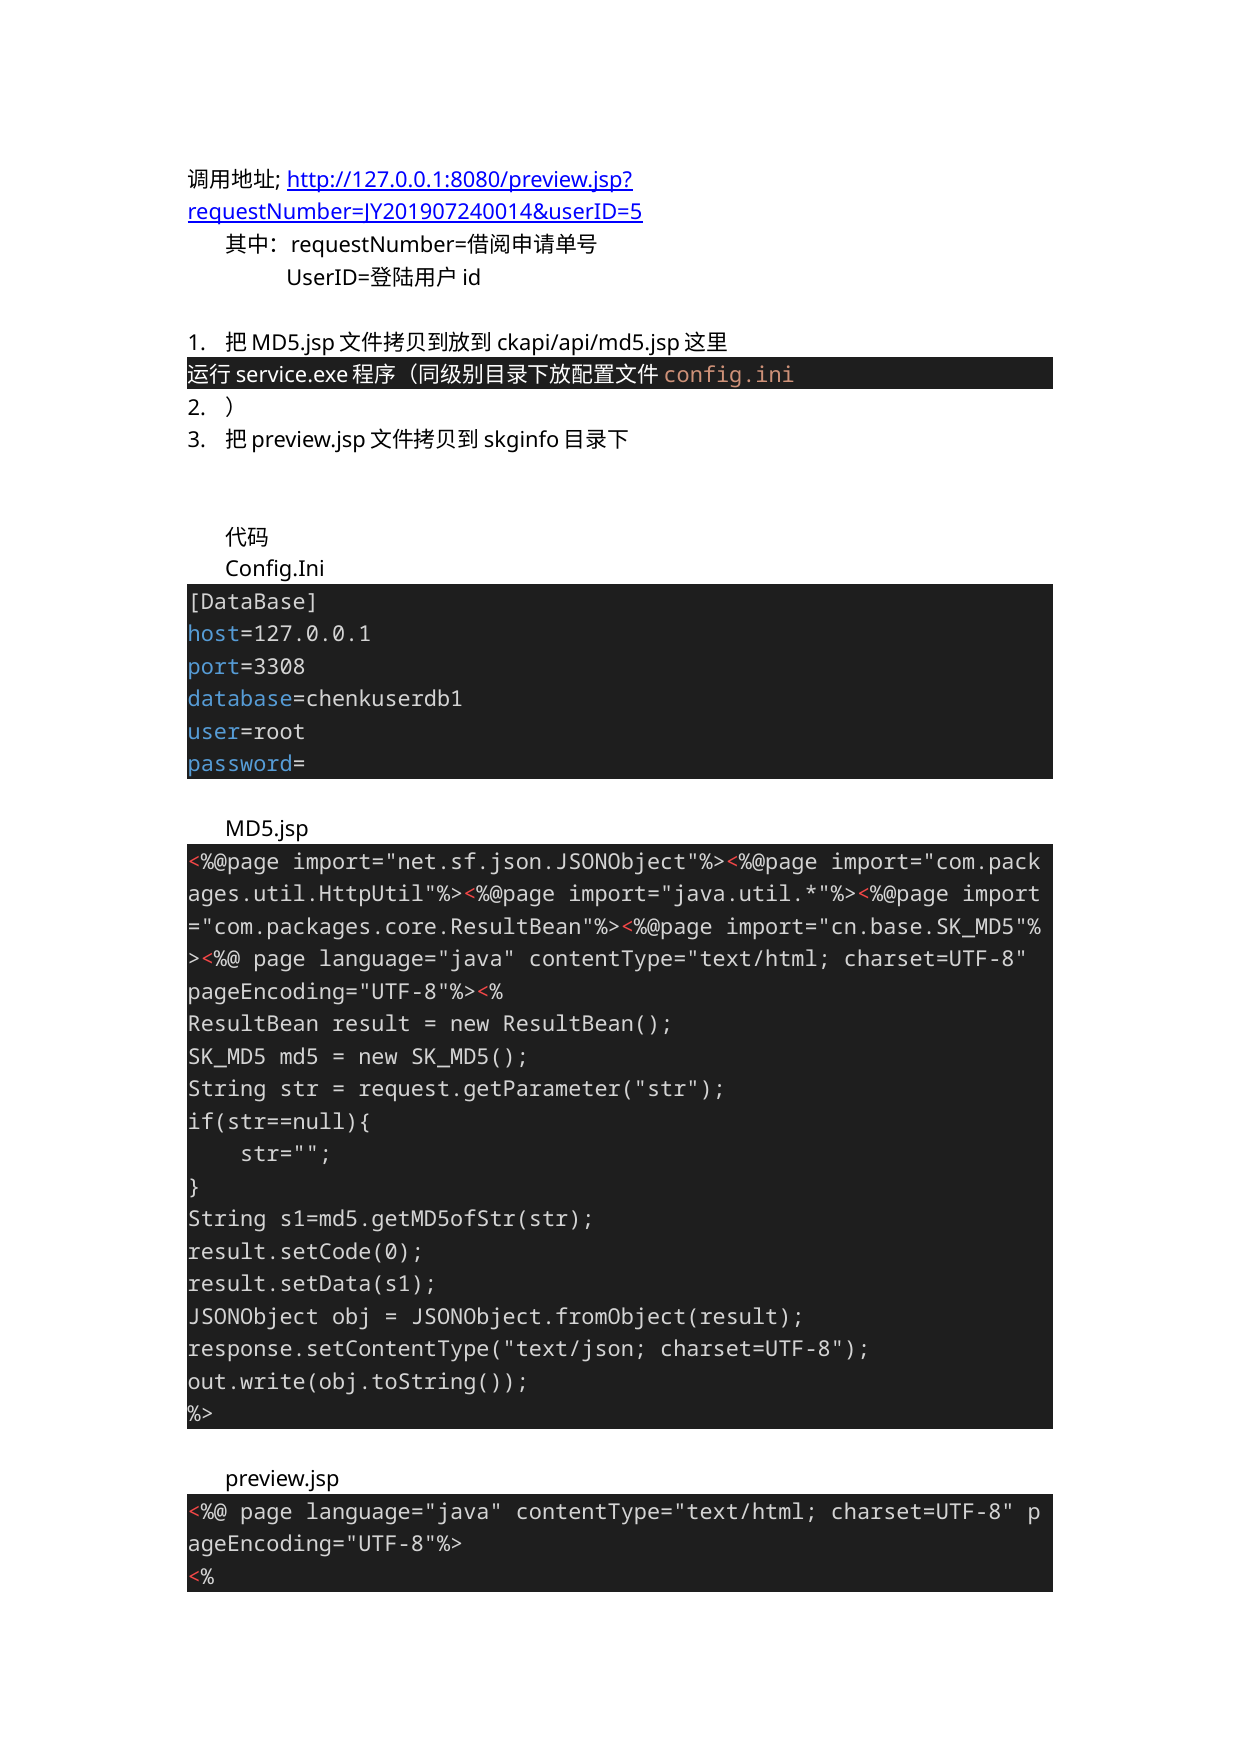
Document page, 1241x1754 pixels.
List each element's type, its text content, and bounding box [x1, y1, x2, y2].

list MD5.jsp [225, 812, 1053, 844]
text ResultBean result = new ResultBean(); [187, 1007, 1053, 1039]
list 其中：requestNumber=借阅申请单号 [225, 227, 1053, 259]
list preview.jsp [225, 1462, 1053, 1494]
list 把preview.jsp文件拷贝到skginfo目录下 [187, 422, 1053, 454]
text response.setContentType("text/json; charset=UTF-8"); [187, 1332, 1053, 1364]
list ） [187, 389, 1053, 422]
text out.write(obj.toString()); [187, 1364, 1053, 1397]
text String str = request.getParameter("str"); [187, 1072, 1053, 1104]
list 把MD5.jsp文件拷贝到放到ckapi/api/md5.jsp这里 [187, 324, 1053, 357]
text <%@page import="net.sf.json.JSONObject"%><%@page import="com.packages.util.HttpUtil"%><%@page import="java.util.*"%><%@page import="com.packages.core.ResultBean"%><%@page import="cn.base.SK_MD5"%><%@ page language="java" contentType="text/html; charset=UTF-8" pageEncoding="UTF-8"%><% [187, 844, 1053, 1007]
list Config.Ini [225, 552, 1053, 584]
text if(str==null){ [187, 1104, 1053, 1137]
text password= [187, 747, 1053, 779]
text JSONObject obj = JSONObject.fromObject(result); [187, 1299, 1053, 1332]
text 调用地址; http://127.0.0.1:8080/preview.jsp?requestNumber=JY201907240014&userID=5 [187, 162, 1053, 227]
text SK_MD5 md5 = new SK_MD5(); [187, 1039, 1053, 1072]
text host=127.0.0.1 [187, 617, 1053, 649]
text } [187, 1169, 1053, 1202]
text 运行service.exe程序（同级别目录下放配置文件config.ini [187, 357, 1053, 389]
text str=""; [187, 1137, 1053, 1169]
text <% [187, 1559, 1053, 1592]
text String s1=md5.getMD5ofStr(str); [187, 1202, 1053, 1234]
text <%@ page language="java" contentType="text/html; charset=UTF-8" pageEncoding="UTF-8"%> [187, 1494, 1053, 1559]
list 代码 [225, 519, 1053, 552]
text port=3308 [187, 649, 1053, 682]
list UserID=登陆用户id [225, 259, 1053, 292]
text [DataBase] [187, 584, 1053, 617]
text result.setCode(0); [187, 1234, 1053, 1267]
text database=chenkuserdb1 [187, 682, 1053, 714]
text user=root [187, 714, 1053, 747]
text result.setData(s1); [187, 1267, 1053, 1299]
text %> [187, 1397, 1053, 1429]
